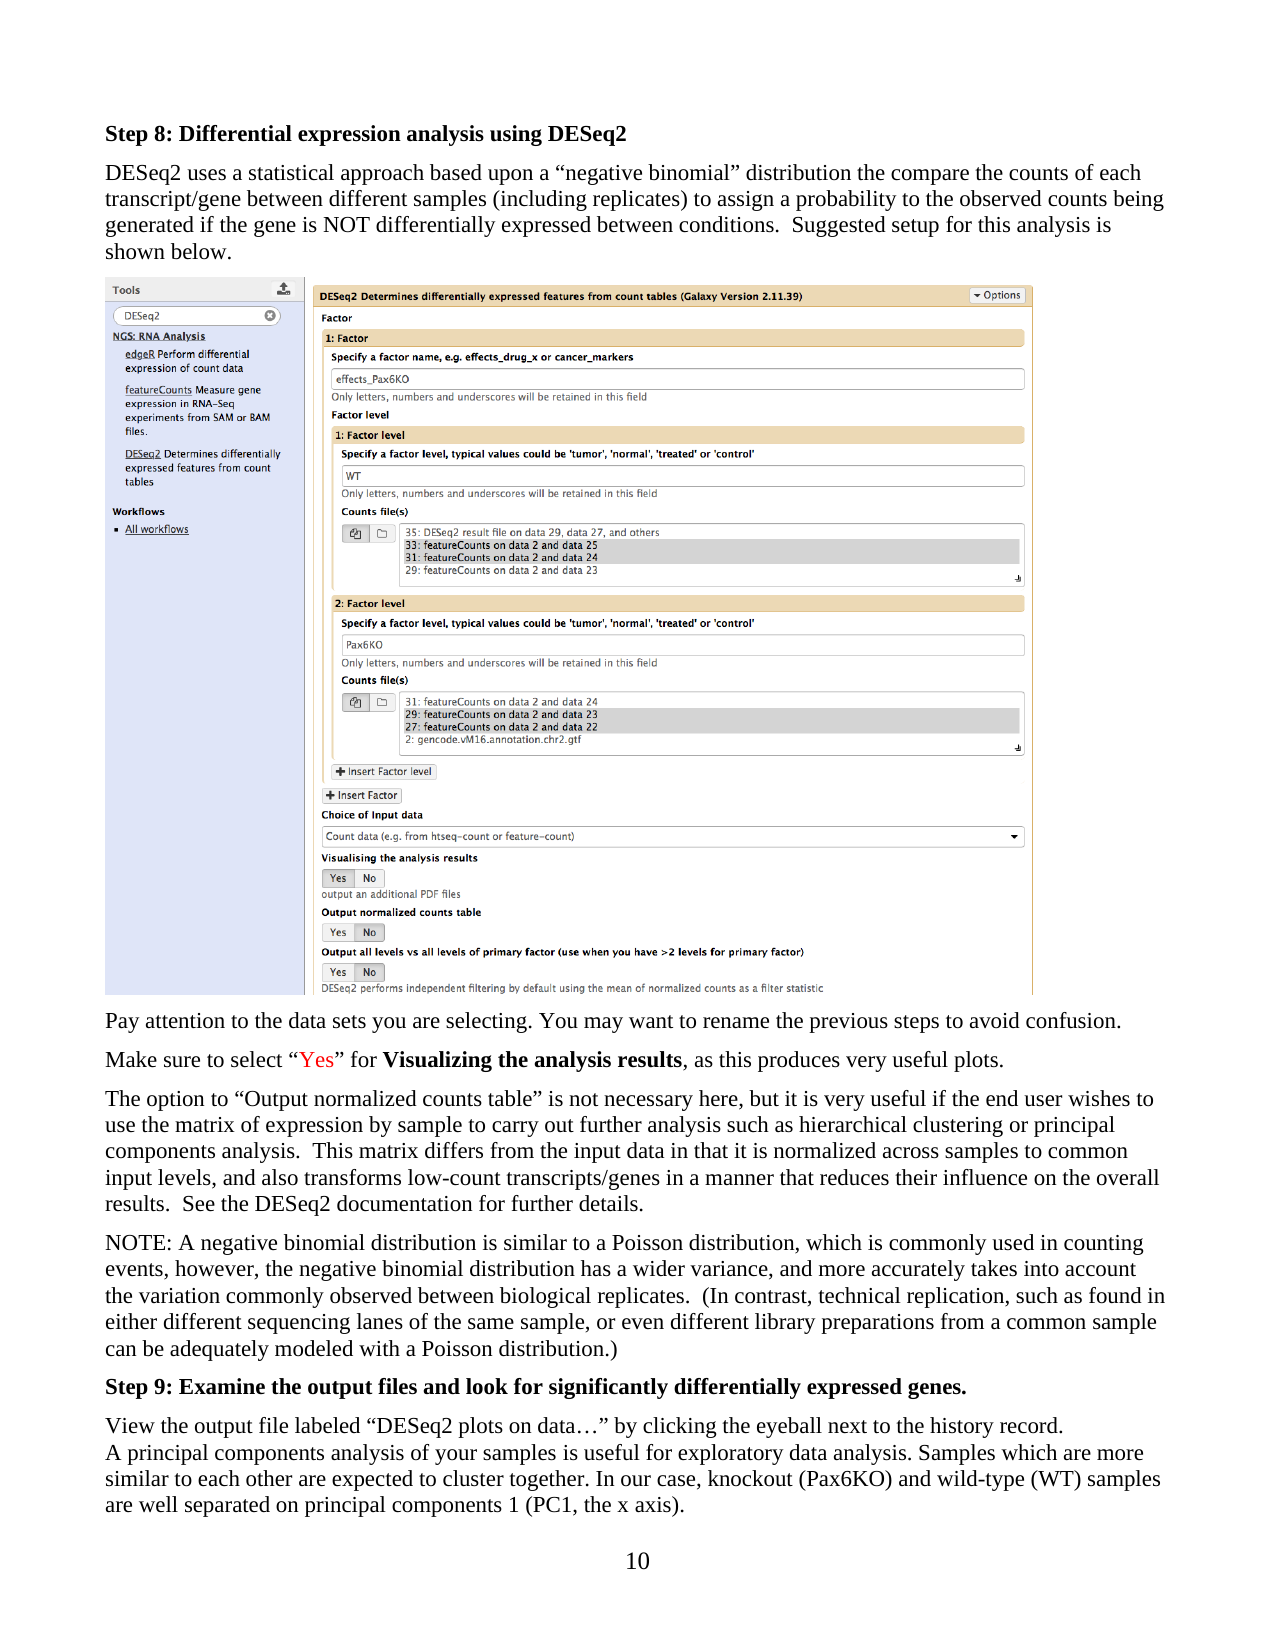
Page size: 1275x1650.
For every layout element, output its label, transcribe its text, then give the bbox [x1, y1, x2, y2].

text The option to “Output normalized counts table” is not necessary here, but it is very useful if the end user wishes to use the matrix of expression by sample to carry out further analysis such as hierarchical clustering or principal components analysis. This matrix differs from the input data in that it is normalized across samples to common input levels, and also transforms low-count transcripts/genes in a manner that reduces their influence on the overall results. See the DESeq2 documentation for further details. [105, 1085, 1170, 1217]
text Pay attention to the data sets you are selecting. You may want to rename the previous steps to avoid confusion. [105, 1007, 1170, 1033]
picture [105, 276, 1038, 995]
text NOTE: A negative binomial distribution is similar to a Poisson distribution, which is commonly used in counting events, however, the negative binomial distribution has a wider variance, and more accurately takes into account the variation commonly observed between biological replicates. (In contrast, technical replication, such as found in either different sequencing lanes of the same sample, or even different library preparations from a common sample can be adequately modeled with a Poisson distribution.) [105, 1229, 1170, 1361]
text Make sure to select “Yes” for Visualizing the analysis results, as this produces very useful plots. [105, 1046, 1170, 1072]
text Step 8: Differential expression analysis using DESeq2 [105, 120, 1170, 146]
text A principal components analysis of your samples is useful for exploratory data analysis. Samples which are more similar to each other are expected to cluster together. In our case, knockout (Pax6KO) and wild-type (WT) samples are well separated on principal components 1 (PC1, the x axis). [686, 1439, 1170, 1518]
text DESeq2 uses a statistical approach based upon a “negative binomial” distribution the compare the counts of each transcript/gene between different samples (including replicates) to assign a probability to the observed counts being generated if the gene is NOT differentially expressed between conditions. Suggested setup for this analysis is shown below. [105, 159, 1170, 264]
text Step 9: Examine the output files and look for significantly differentially expressed genes. [105, 1373, 1170, 1400]
text View the output file labeled “DESeq2 plots on data…” by clicking the eyeball next to the history record. [105, 1412, 1170, 1439]
